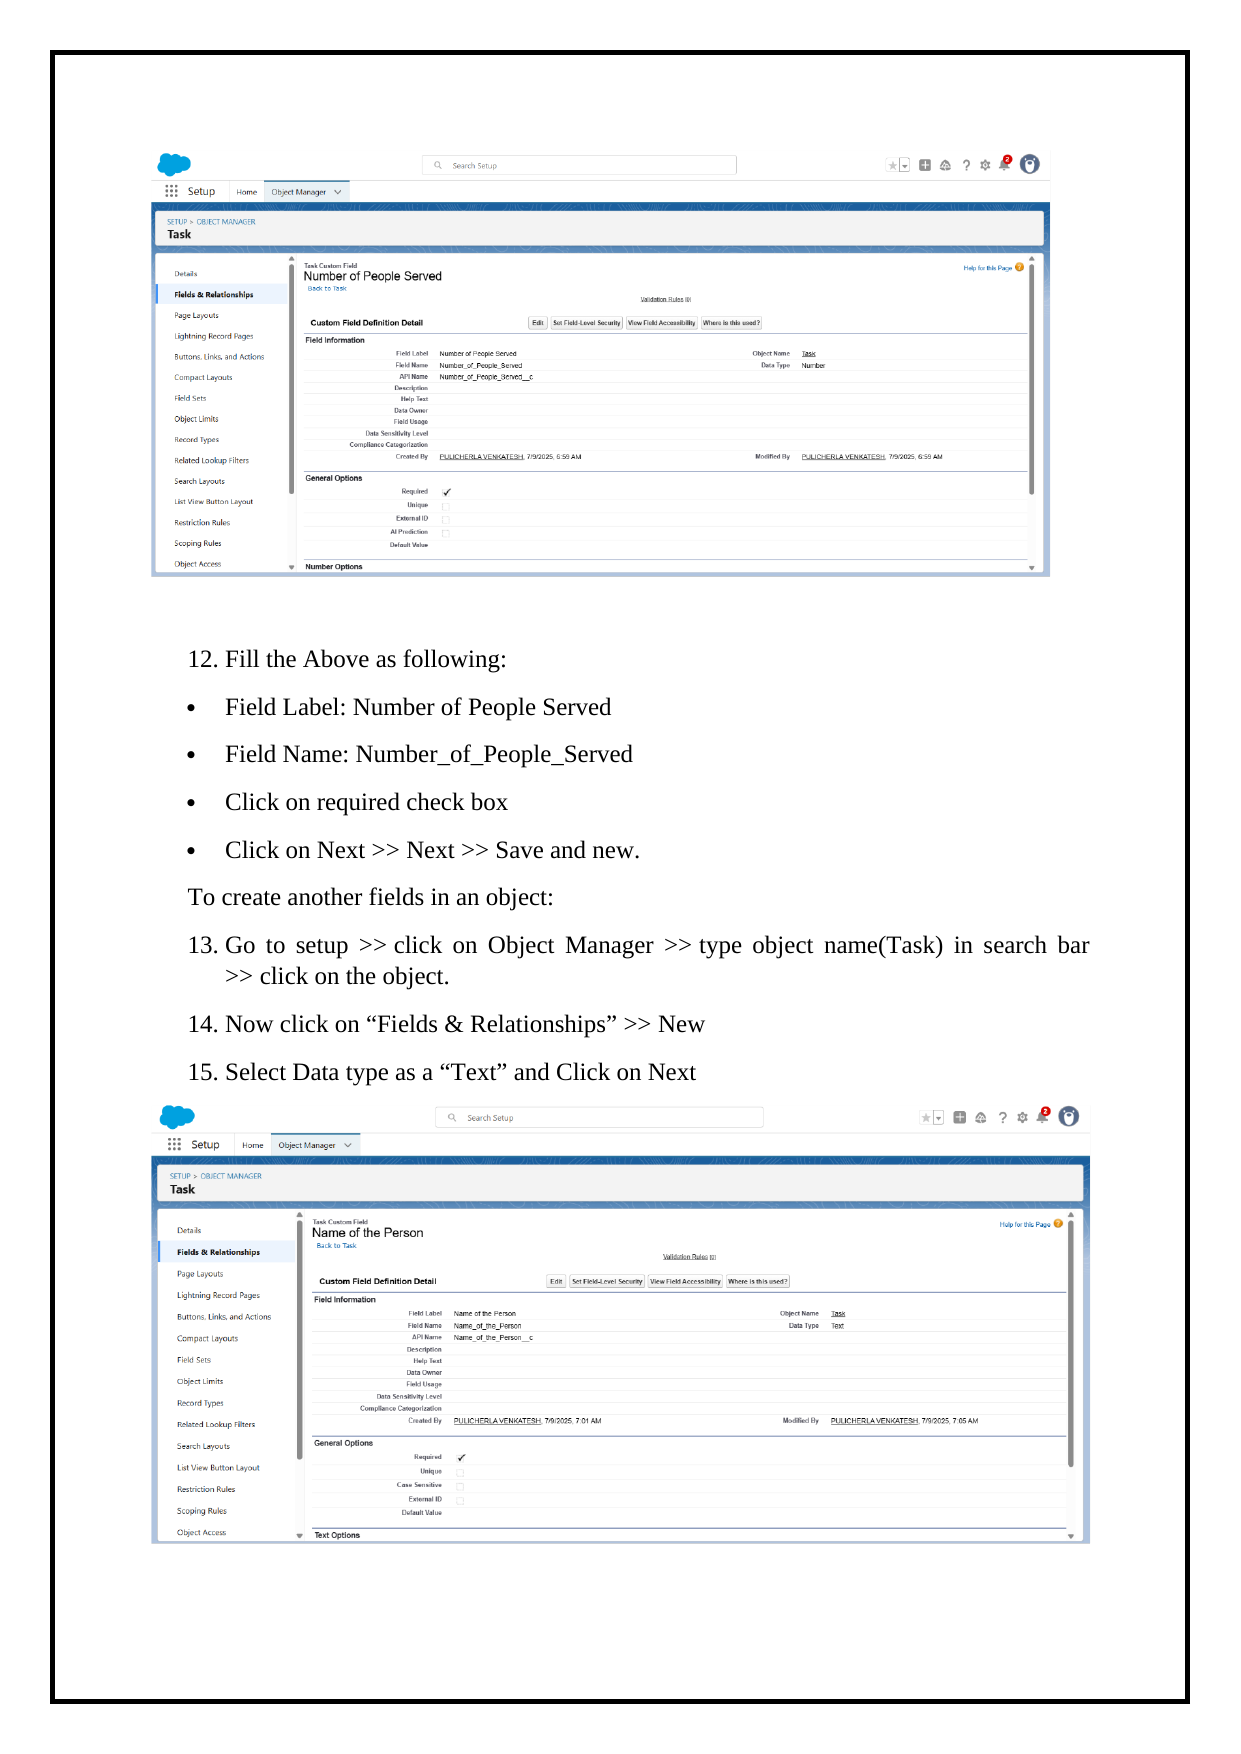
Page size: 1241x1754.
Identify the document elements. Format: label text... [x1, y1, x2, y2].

picture [150, 150, 1051, 577]
list Field Name: Number_of_People_Served [187, 739, 1090, 768]
list Go to setup >> click on Object Manager >> type object name(Task) in search bar >> click on the object. [187, 930, 1090, 990]
list Fill the Above as following: [187, 644, 1090, 673]
list Click on Next >> Next >> Save and new. [187, 835, 1090, 863]
list Field Label: Number of People Served [187, 692, 1090, 720]
list Now click on “Fields & Relationships” >> New [187, 1009, 1090, 1038]
picture [150, 1104, 1091, 1544]
list Click on required check box [187, 787, 1090, 816]
list Select Data type as a “Text” and Click on Next [187, 1057, 1090, 1085]
text To create another fields in an object: [187, 882, 1090, 911]
